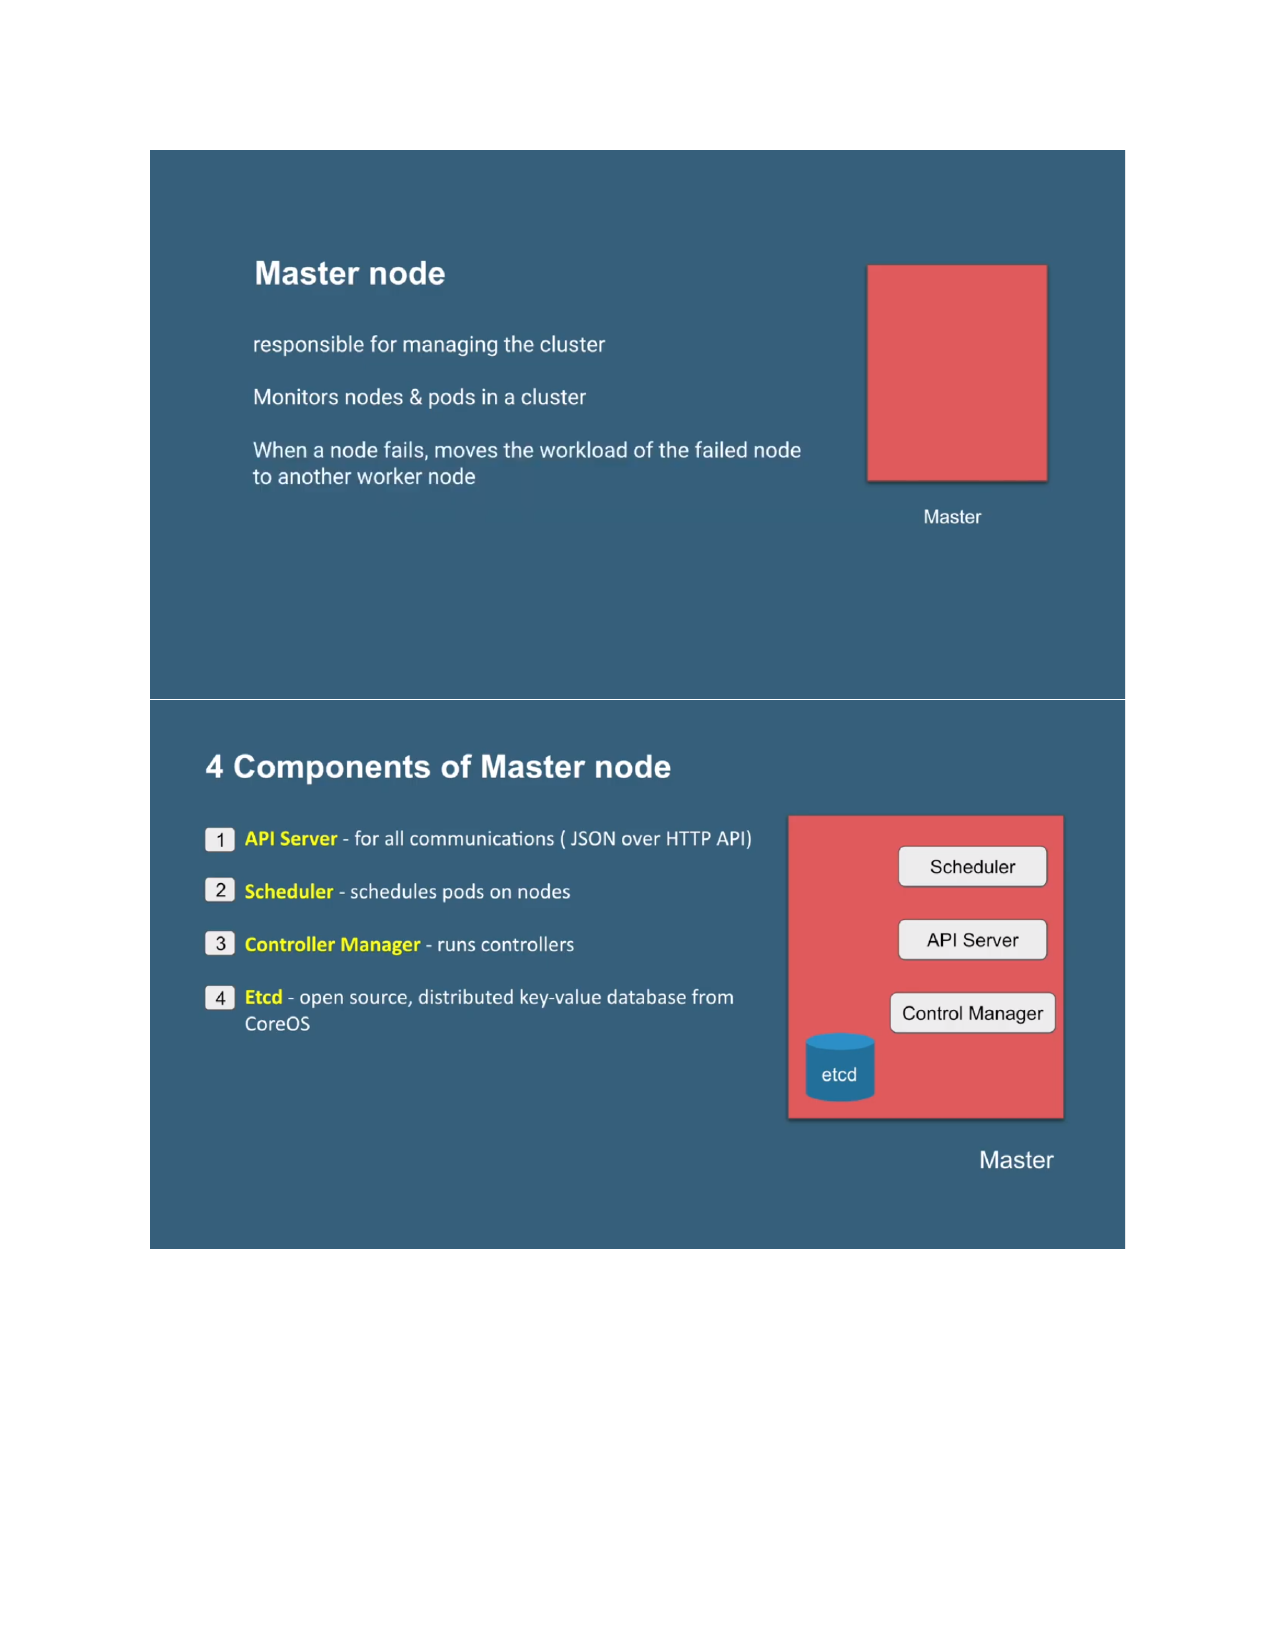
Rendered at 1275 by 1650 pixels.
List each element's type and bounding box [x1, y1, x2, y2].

picture [150, 150, 1125, 699]
picture [150, 700, 1125, 1249]
